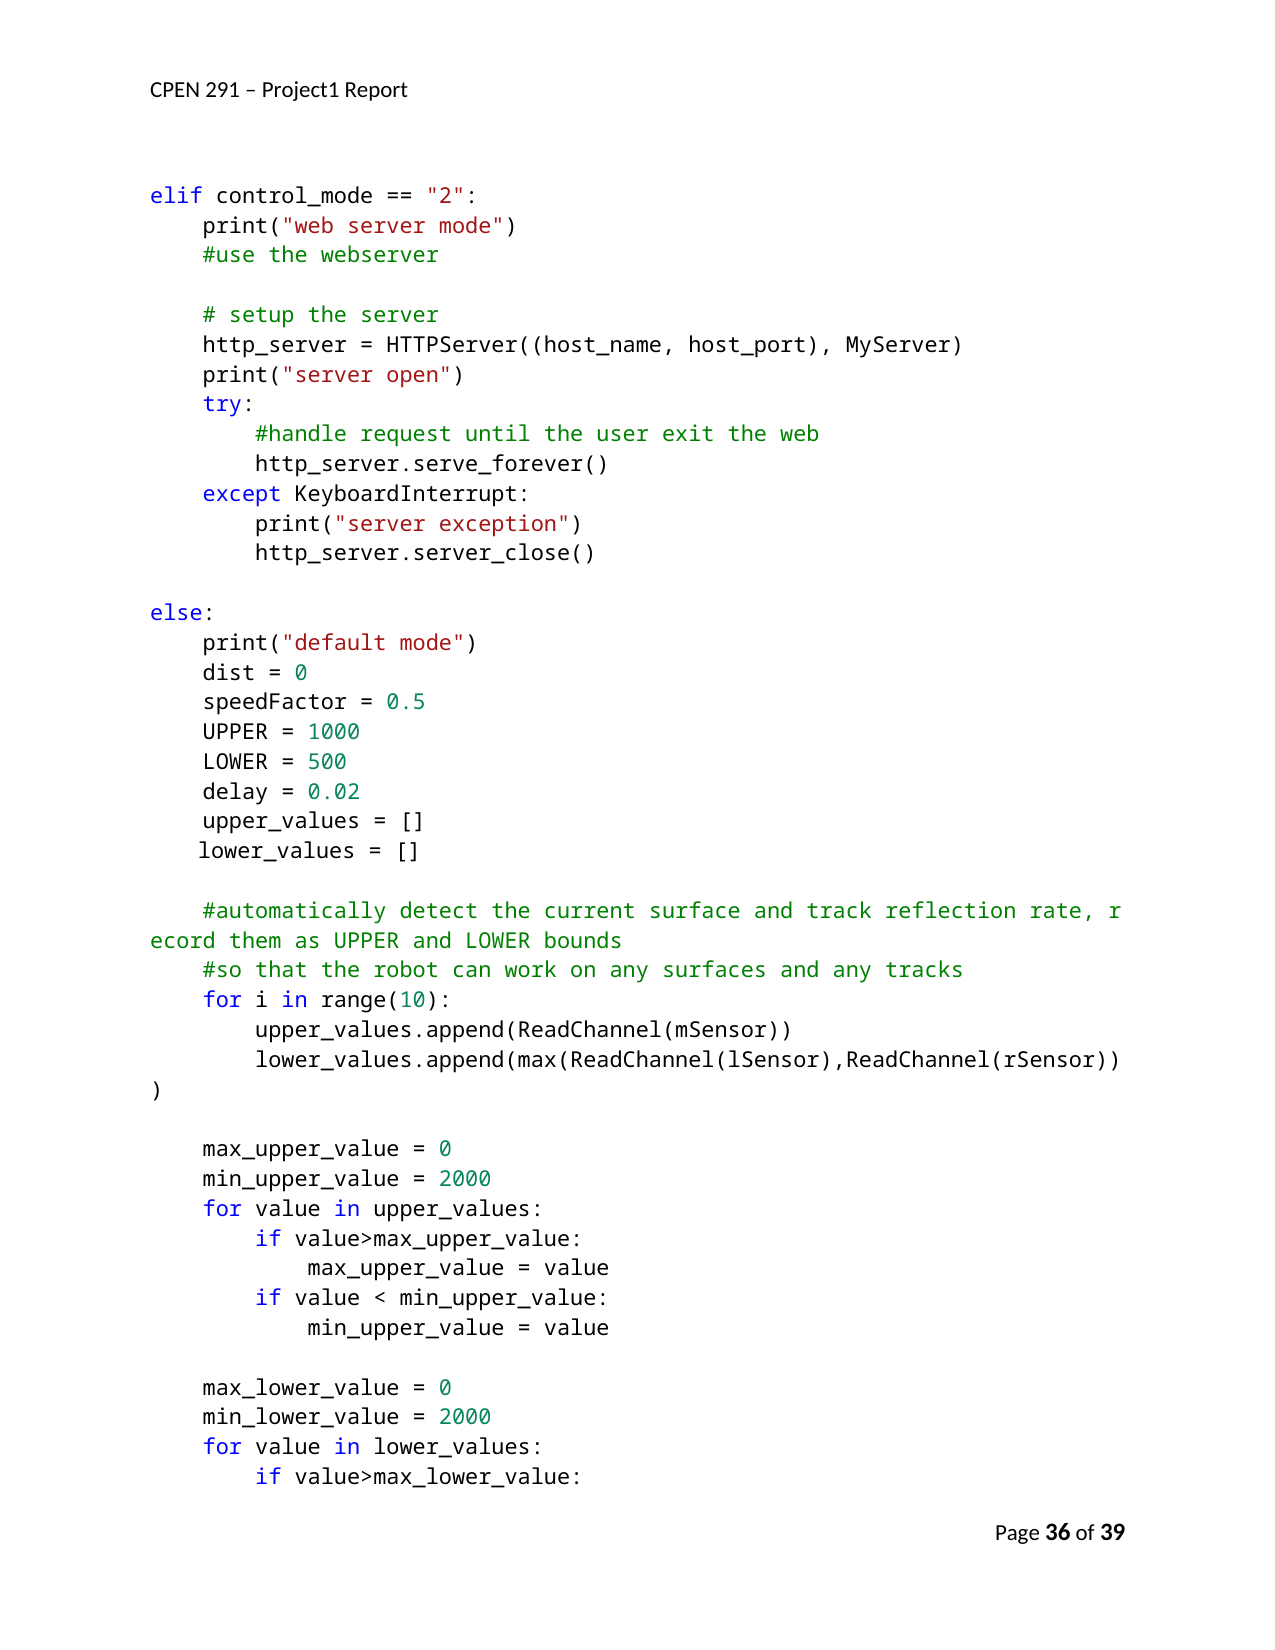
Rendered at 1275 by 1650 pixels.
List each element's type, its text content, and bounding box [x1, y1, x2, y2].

text http_server.serve_forever() [150, 448, 1125, 478]
text if value>max_upper_value: [150, 1222, 1125, 1252]
text upper_values = [] [150, 805, 1125, 835]
text UPPER = 1000 [150, 716, 1125, 746]
text http_server = HTTPServer((host_name, host_port), MyServer) [150, 329, 1125, 358]
text if value>max_lower_value: [150, 1461, 1125, 1491]
text upper_values.append(ReadChannel(mSensor)) [150, 1014, 1125, 1044]
text try: [150, 388, 1125, 418]
text for value in lower_values: [150, 1431, 1125, 1461]
text LOWER = 500 [150, 746, 1125, 776]
text dist = 0 [150, 656, 1125, 686]
text delay = 0.02 [150, 776, 1125, 805]
text #so that the robot can work on any surfaces and any tracks [150, 954, 1125, 984]
text # setup the server [150, 299, 1125, 329]
text #use the webserver [150, 239, 1125, 269]
text min_lower_value = 2000 [150, 1401, 1125, 1431]
text for i in range(10): [150, 984, 1125, 1014]
text min_upper_value = 2000 [150, 1163, 1125, 1193]
text except KeyboardInterrupt: [150, 478, 1125, 507]
text max_lower_value = 0 [150, 1371, 1125, 1401]
text #handle request until the user exit the web [150, 418, 1125, 448]
text lower_values = [] [150, 835, 1125, 865]
text http_server.server_close() [150, 537, 1125, 567]
text else: [150, 597, 1125, 627]
text if value < min_upper_value: [150, 1282, 1125, 1312]
text print("server open") [150, 358, 1125, 388]
text print("web server mode") [150, 209, 1125, 239]
text print("server exception") [150, 507, 1125, 537]
text print("default mode") [150, 627, 1125, 656]
text max_upper_value = value [150, 1252, 1125, 1282]
text speedFactor = 0.5 [150, 686, 1125, 716]
text for value in upper_values: [150, 1193, 1125, 1222]
text min_upper_value = value [150, 1312, 1125, 1342]
text #automatically detect the current surface and track reflection rate, record them as UPPER and LOWER bounds [150, 895, 1125, 954]
text elif control_mode == "2": [150, 180, 1125, 209]
text lower_values.append(max(ReadChannel(lSensor),ReadChannel(rSensor))) [150, 1044, 1125, 1103]
text max_upper_value = 0 [150, 1133, 1125, 1163]
